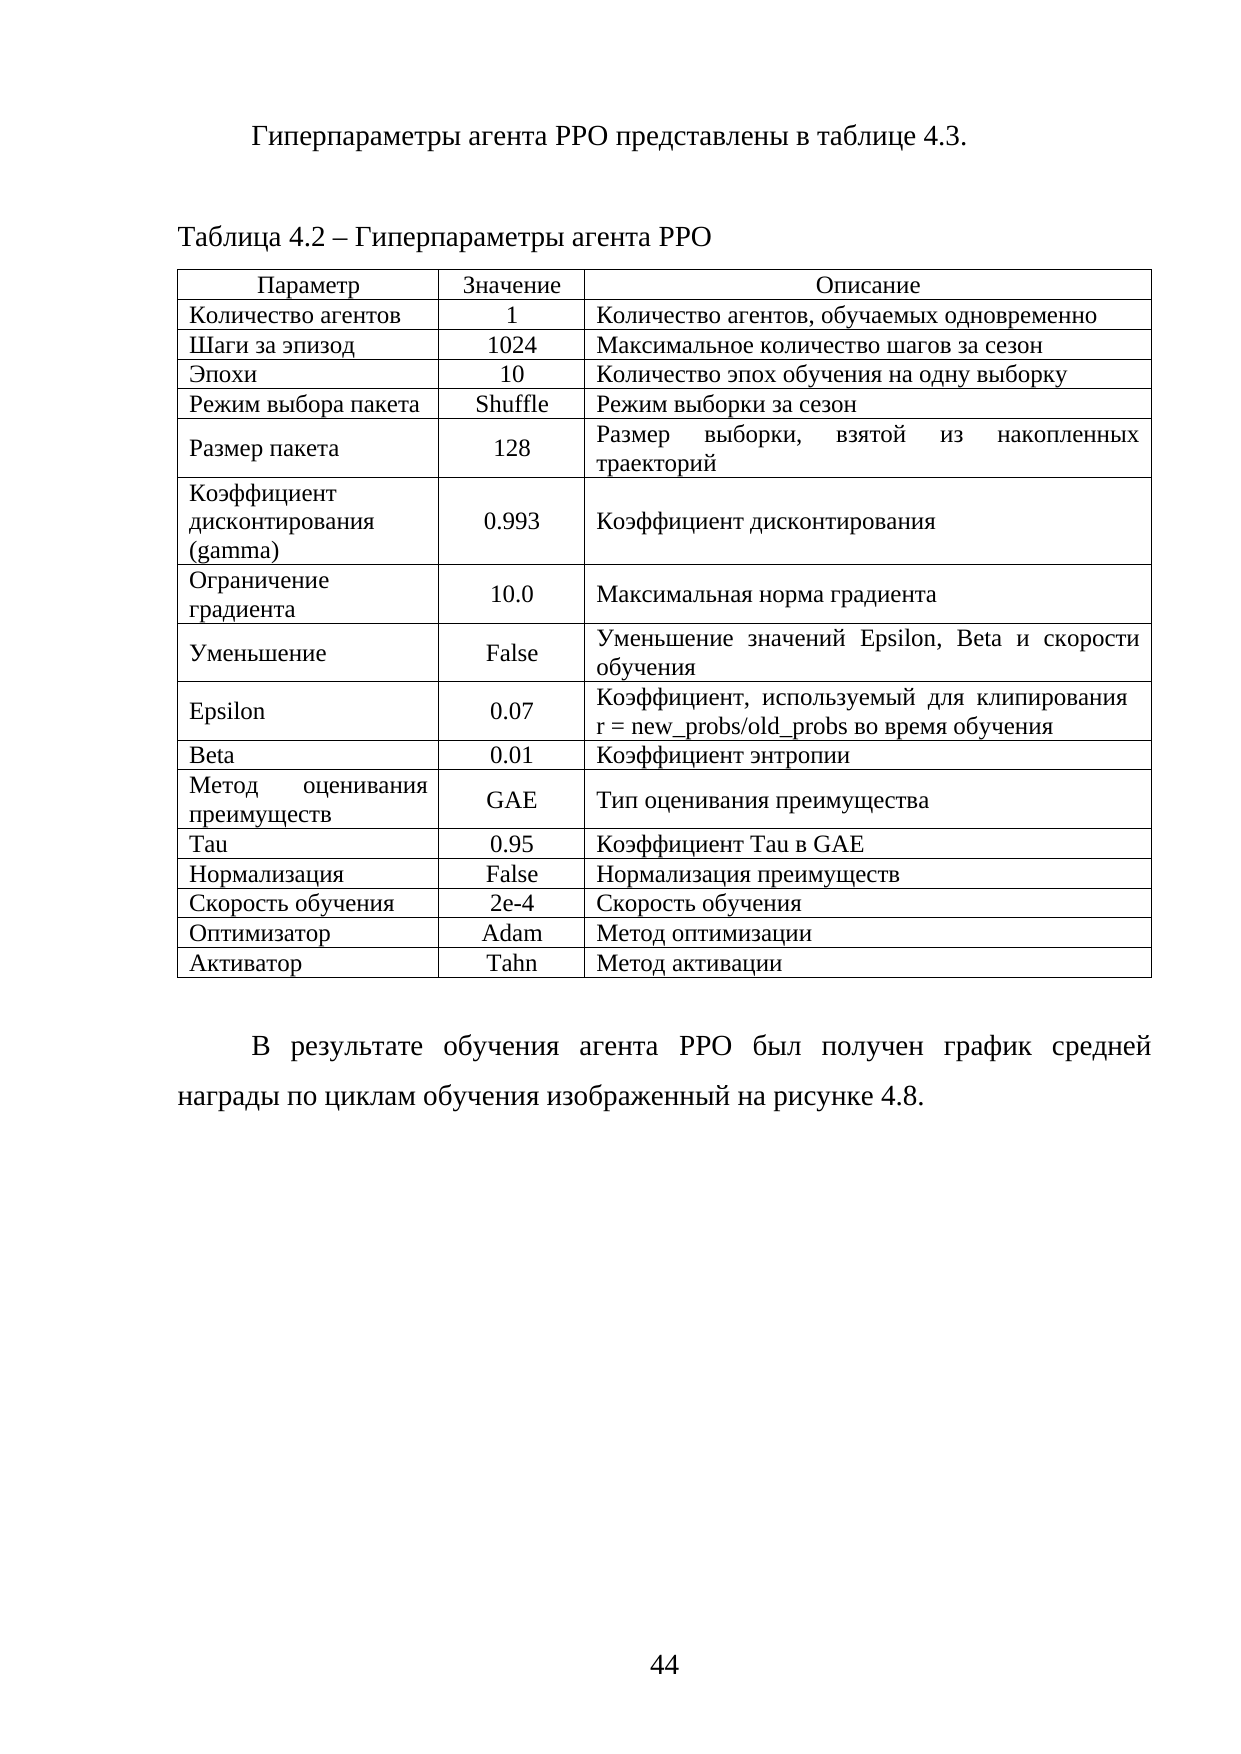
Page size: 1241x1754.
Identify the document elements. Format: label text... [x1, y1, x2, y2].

table_cell GAE [439, 770, 584, 828]
table_cell Shuffle [439, 389, 584, 418]
table_cell Скорость обучения [585, 889, 1151, 917]
table_cell Метод оптимизации [585, 918, 1151, 947]
table_cell Скорость обучения [178, 889, 438, 917]
table_cell False [439, 859, 584, 887]
table_cell Нормализация [178, 859, 438, 887]
table_header Значение [439, 270, 584, 299]
table_cell 10.0 [439, 565, 584, 622]
table_cell Метод оценивания преимуществ [178, 770, 438, 828]
table_cell Режим выборки за сезон [585, 389, 1151, 418]
table_cell Максимальная норма градиента [585, 565, 1151, 622]
table_cell False [439, 624, 584, 681]
table_cell Коэффициент дисконтирования (gamma) [178, 478, 438, 564]
table_cell 1024 [439, 330, 584, 358]
table_cell Уменьшение значений Epsilon, Beta и скорости обучения [585, 624, 1151, 681]
table_cell 10 [439, 360, 584, 388]
table_cell Уменьшение [178, 624, 438, 681]
table_cell Коэффициент, используемый для клипирования r = new_probs/old_probs во время обучения [585, 682, 1151, 739]
table_cell Ограничение градиента [178, 565, 438, 622]
text В результате обучения агента PPO был получен график средней награды по циклам обучения изображенный на рисунке 4.8. [177, 1028, 1152, 1112]
table_cell Максимальное количество шагов за сезон [585, 330, 1151, 358]
table_cell Размер выборки, взятой из накопленных траекторий [585, 419, 1151, 477]
table_cell Активатор [178, 948, 438, 977]
table_cell Размер пакета [178, 419, 438, 477]
table_cell 128 [439, 419, 584, 477]
table_cell Epsilon [178, 682, 438, 739]
table_cell 0.07 [439, 682, 584, 739]
table_cell Количество эпох обучения на одну выборку [585, 360, 1151, 388]
table_cell 0.01 [439, 741, 584, 769]
table_cell Adam [439, 918, 584, 947]
table_cell Режим выбора пакета [178, 389, 438, 418]
table_cell 0.95 [439, 829, 584, 858]
table_cell Шаги за эпизод [178, 330, 438, 358]
table_cell Tahn [439, 948, 584, 977]
table_cell Тип оценивания преимущества [585, 770, 1151, 828]
table_cell 1 [439, 300, 584, 329]
table_cell Tau [178, 829, 438, 858]
table_cell 0.993 [439, 478, 584, 564]
text Таблица 4.2 – Гиперпараметры агента PPO [177, 219, 1152, 252]
table_cell Количество агентов [178, 300, 438, 329]
table_cell 2e-4 [439, 889, 584, 917]
table_cell Эпохи [178, 360, 438, 388]
table_header Параметр [178, 270, 438, 299]
table_cell Количество агентов, обучаемых одновременно [585, 300, 1151, 329]
table_cell Нормализация преимуществ [585, 859, 1151, 887]
table_header Описание [585, 270, 1151, 299]
table_cell Метод активации [585, 948, 1151, 977]
table_cell Оптимизатор [178, 918, 438, 947]
text Гиперпараметры агента PPO представлены в таблице 4.3. [177, 118, 1152, 152]
table_cell Коэффициент энтропии [585, 741, 1151, 769]
table_cell Коэффициент дисконтирования [585, 478, 1151, 564]
table_cell Коэффициент Tau в GAE [585, 829, 1151, 858]
table_cell Beta [178, 741, 438, 769]
